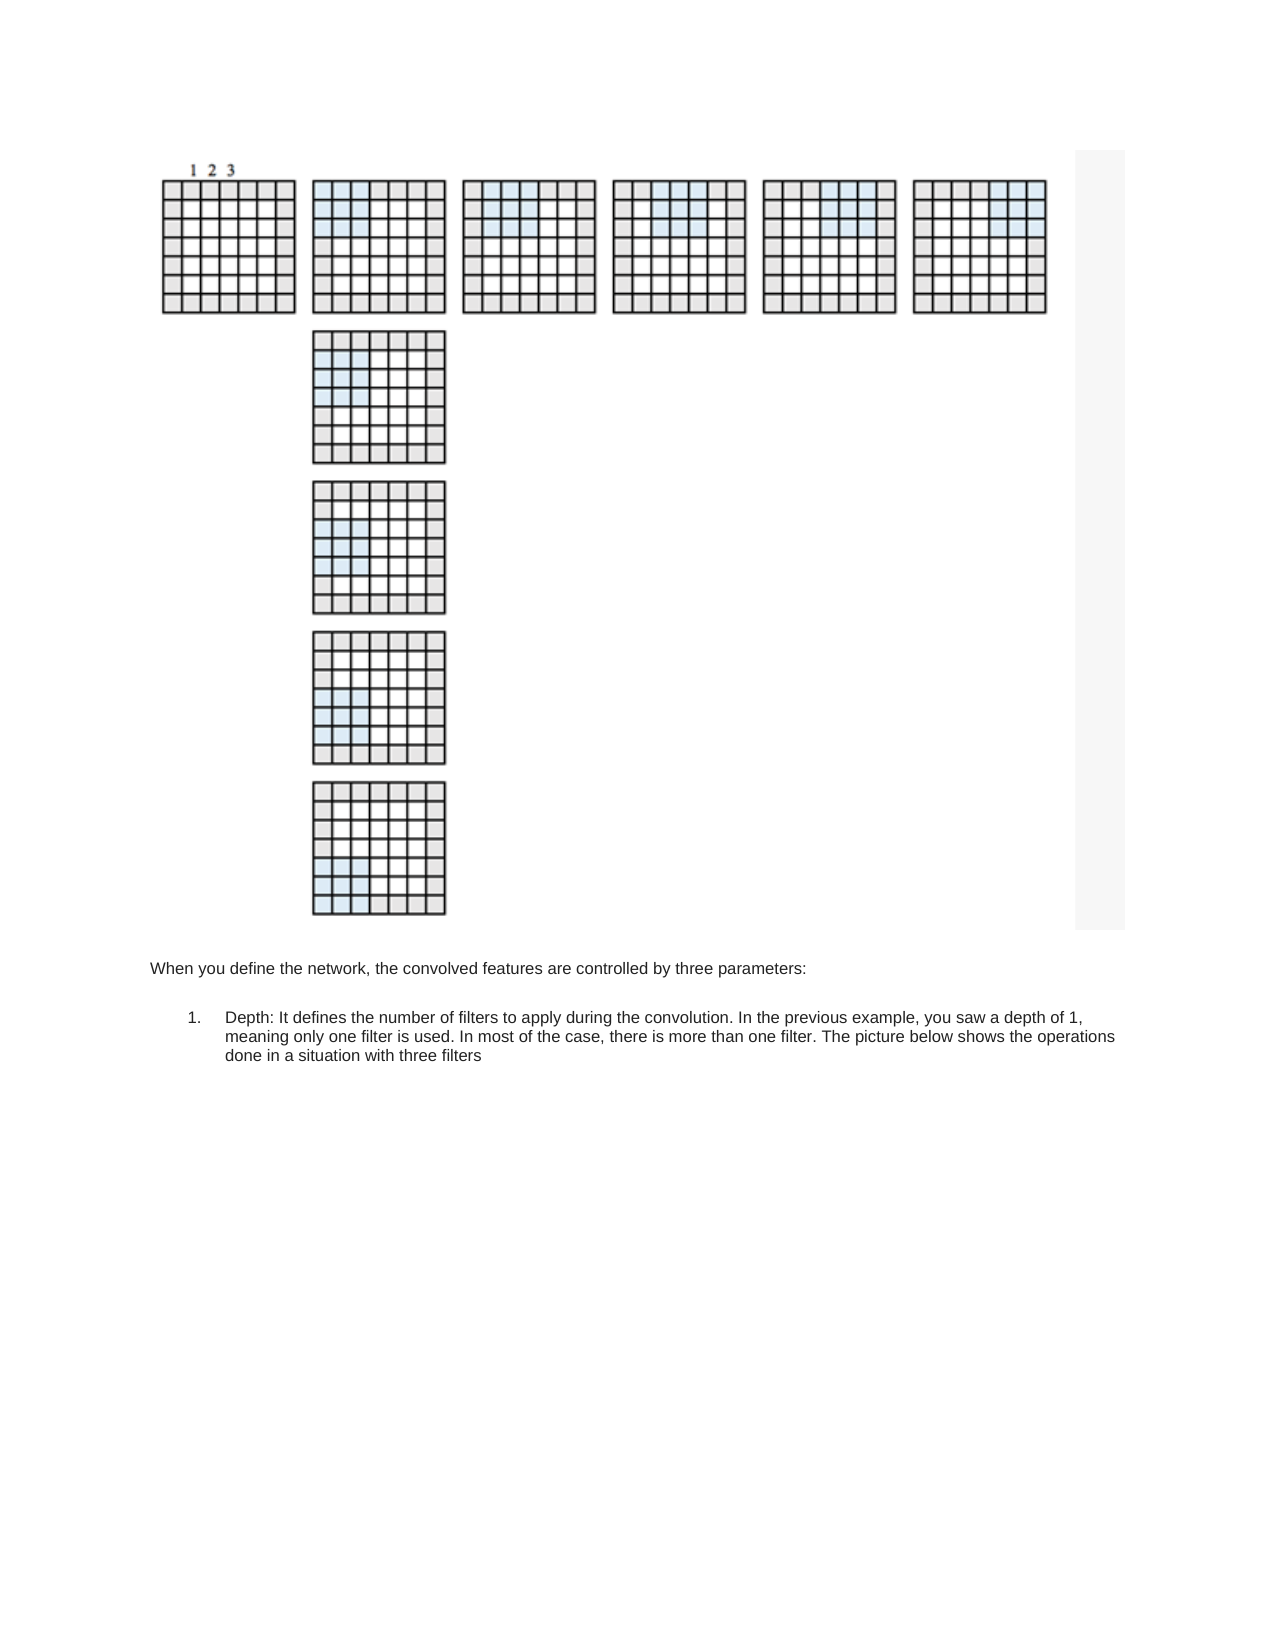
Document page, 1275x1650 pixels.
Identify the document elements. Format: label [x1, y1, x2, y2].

picture [150, 150, 1076, 930]
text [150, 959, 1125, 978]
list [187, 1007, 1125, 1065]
